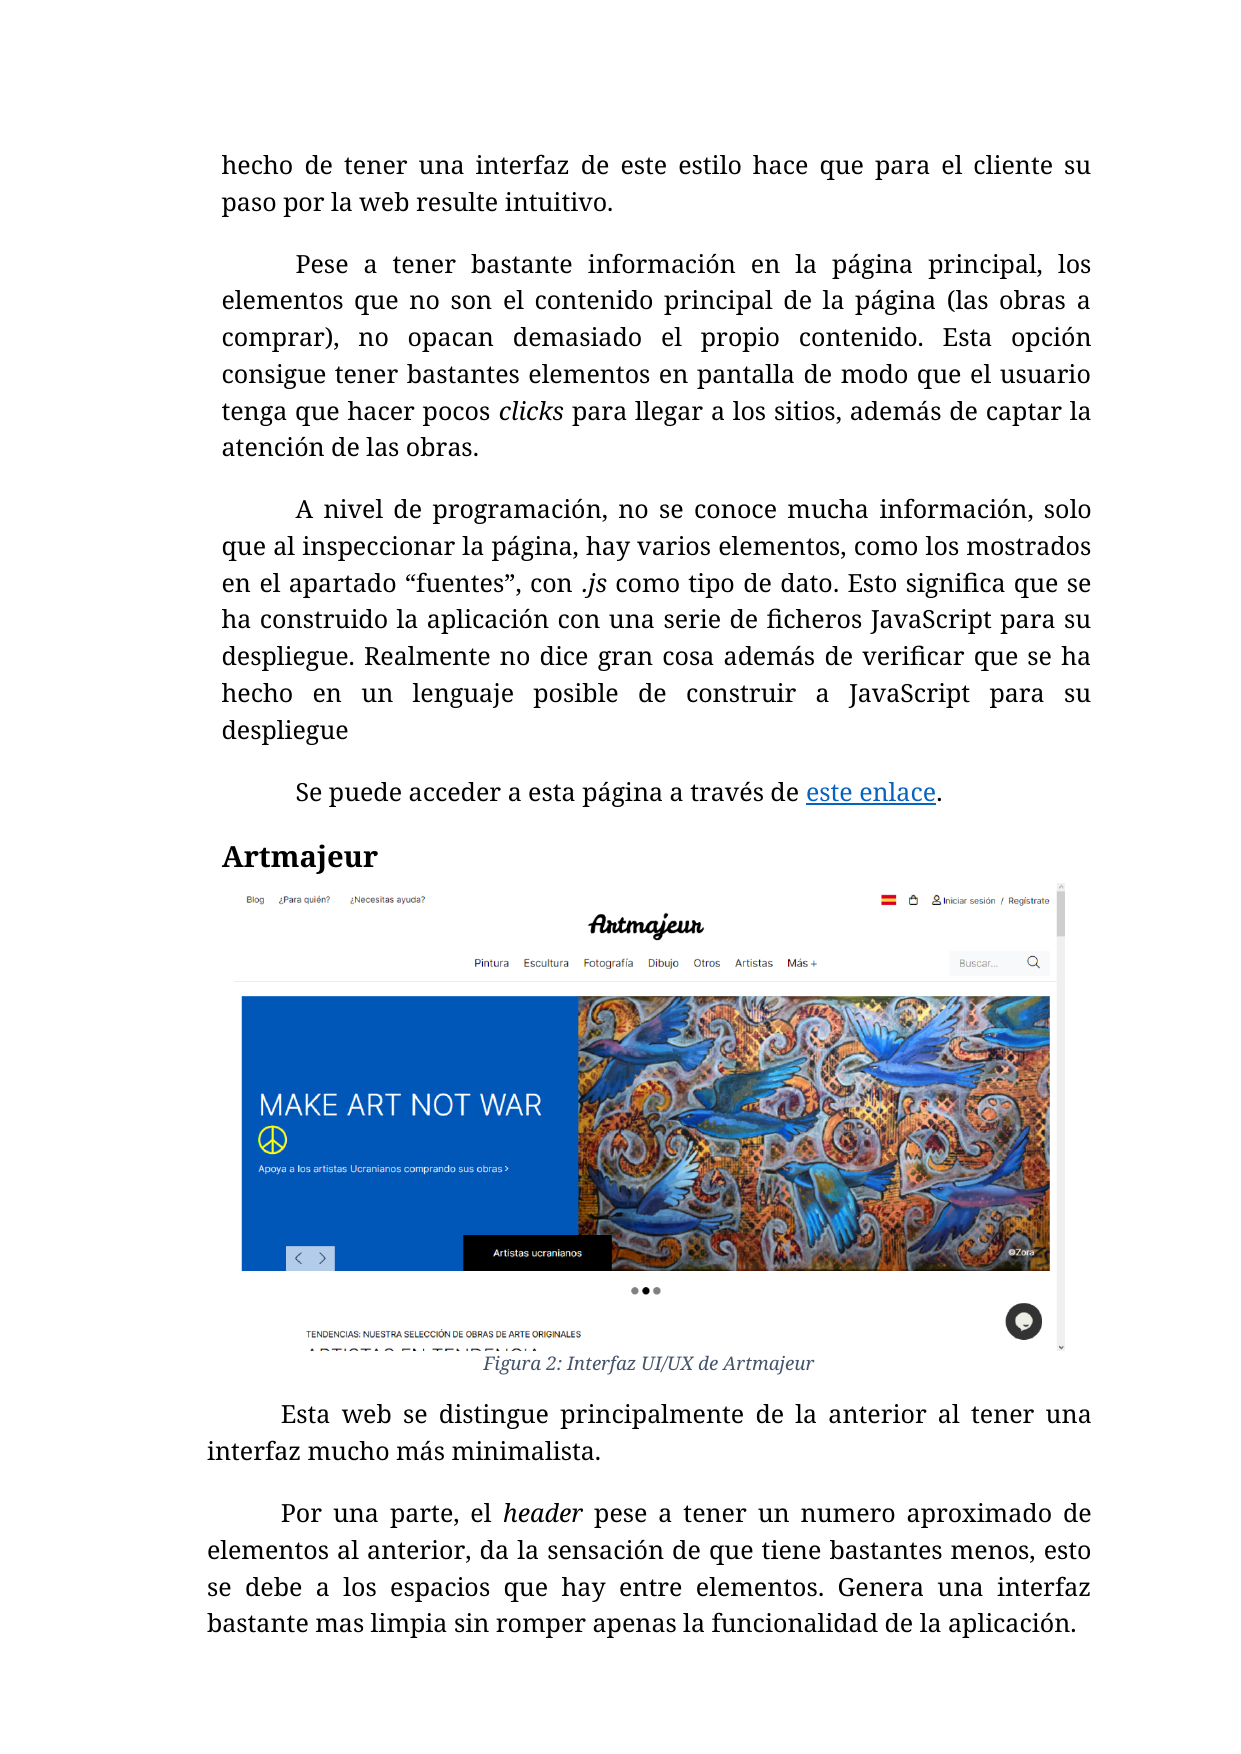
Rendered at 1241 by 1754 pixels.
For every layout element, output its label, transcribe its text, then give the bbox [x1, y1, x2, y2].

picture [234, 883, 1065, 1351]
text Se puede acceder a esta página a través de este enlace. [221, 774, 1092, 808]
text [221, 148, 1092, 218]
text Artmajeur [222, 836, 1092, 876]
text A nivel de programación, no se conoce mucha información, solo que al inspeccionar la página, hay varios elementos, como los mostrados en el apartado “fuentes”, con .js como tipo de dato. Esto significa que se ha construido la aplicación con una serie de ficheros JavaScript para su despliegue. Realmente no dice gran cosa además de verificar que se ha hecho en un lenguaje posible de construir a JavaScript para su despliegue [221, 492, 1092, 747]
text Por una parte, el header pese a tener un numero aproximado de elementos al anterior, da la sensación de que tiene bastantes menos, esto se debe a los espacios que hay entre elementos. Genera una interfaz bastante mas limpia sin romper apenas la funcionalidad de la aplicación. [207, 1496, 1092, 1640]
text Pese a tener bastante información en la página principal, los elementos que no son el contenido principal de la página (las obras a comprar), no opacan demasiado el propio contenido. Esta opción consigue tener bastantes elementos en pantalla de modo que el usuario tenga que hacer pocos clicks para llegar a los sitios, además de captar la atención de las obras. [221, 246, 1092, 464]
text Esta web se distingue principalmente de la anterior al tener una interfaz mucho más minimalista. [207, 1397, 1092, 1468]
